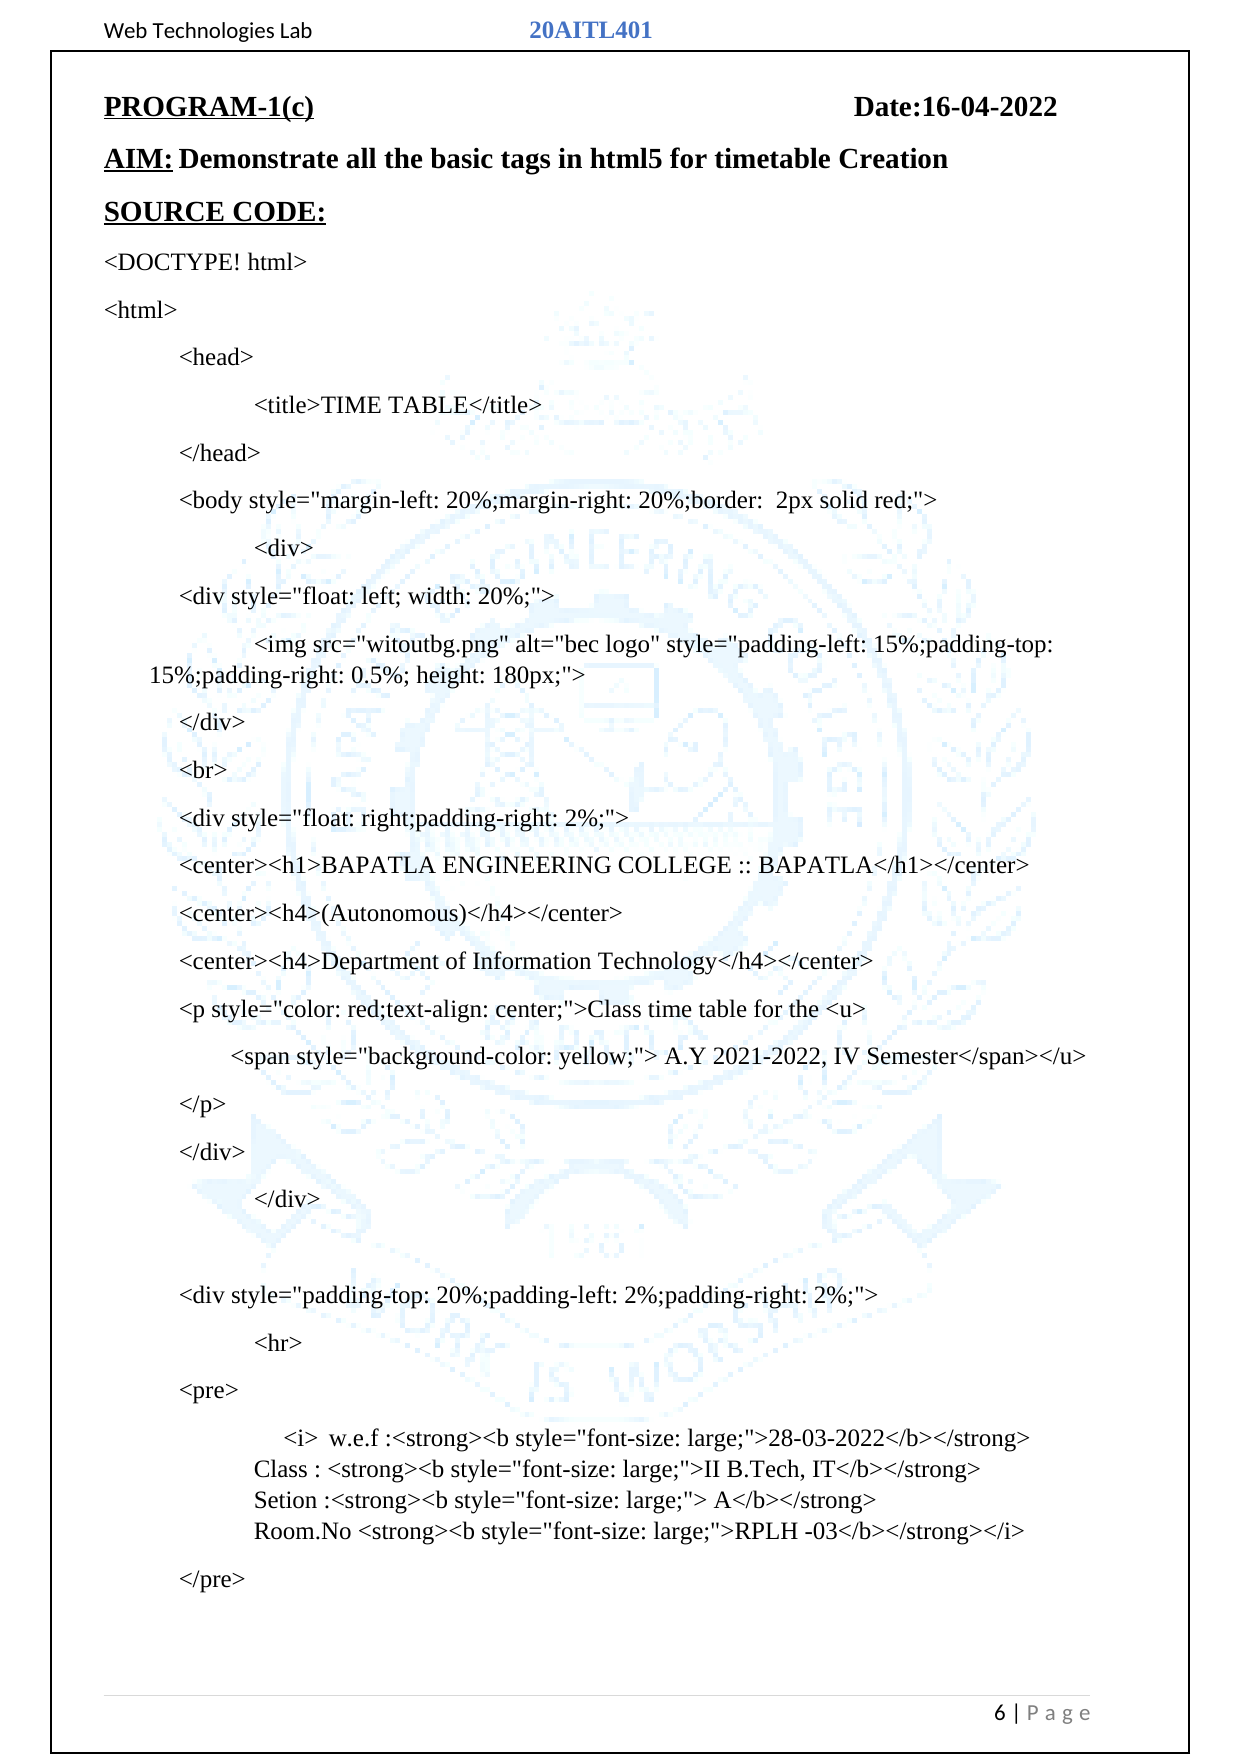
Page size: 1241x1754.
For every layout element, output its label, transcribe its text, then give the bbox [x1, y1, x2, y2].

text SOURCE CODE: [74, 194, 1090, 228]
text <div> [74, 533, 1090, 562]
text <div style="float: left; width: 20%;"> [74, 581, 1090, 610]
text </div> [74, 1137, 1090, 1166]
text <html> [74, 295, 1090, 323]
text <img src="witoutbg.png" alt="bec logo" style="padding-left: 15%;padding-top: 15%;padding-right: 0.5%; height: 180px;"> [149, 629, 1090, 688]
text <div style="padding-top: 20%;padding-left: 2%;padding-right: 2%;"> [74, 1280, 1090, 1309]
text <title>TIME TABLE</title> [74, 390, 1090, 419]
text <head> [74, 342, 1090, 371]
text PROGRAM-1(c) Date:16-04-2022 [74, 89, 1090, 122]
text </p> [74, 1089, 1090, 1118]
text <div style="float: right;padding-right: 2%;"> [74, 803, 1090, 832]
text <center><h4>(Autonomous)</h4></center> [74, 898, 1090, 927]
text <p style="color: red;text-align: center;">Class time table for the <u> [74, 994, 1090, 1022]
text </pre> [74, 1564, 1090, 1593]
text <center><h1>BAPATLA ENGINEERING COLLEGE :: BAPATLA</h1></center> [74, 851, 1090, 879]
text </head> [74, 438, 1090, 467]
text </div> [74, 1184, 1090, 1213]
text <br> [74, 755, 1090, 784]
text AIM: Demonstrate all the basic tags in html5 for timetable Creation [74, 141, 1090, 175]
text <center><h4>Department of Information Technology</h4></center> [74, 946, 1090, 975]
text <DOCTYPE! html> [74, 247, 1090, 276]
text <pre> [74, 1375, 1090, 1404]
text </div> [103, 707, 1090, 736]
text <span style="background-color: yellow;"> A.Y 2021-2022, IV Semester</span></u> [224, 1041, 1090, 1070]
text <i> w.e.f :<strong><b style="font-size: large;">28-03-2022</b></strong> Class : <strong><b style="font-size: large;">II B.Tech, IT</b></strong> Setion :<strong><b style="font-size: large;"> A</b></strong> Room.No <strong><b style="font-size: large;">RPLH -03</b></strong></i> [178, 1423, 1090, 1545]
text <body style="margin-left: 20%;margin-right: 20%;border: 2px solid red;"> [74, 486, 1090, 514]
text <hr> [74, 1328, 1090, 1356]
